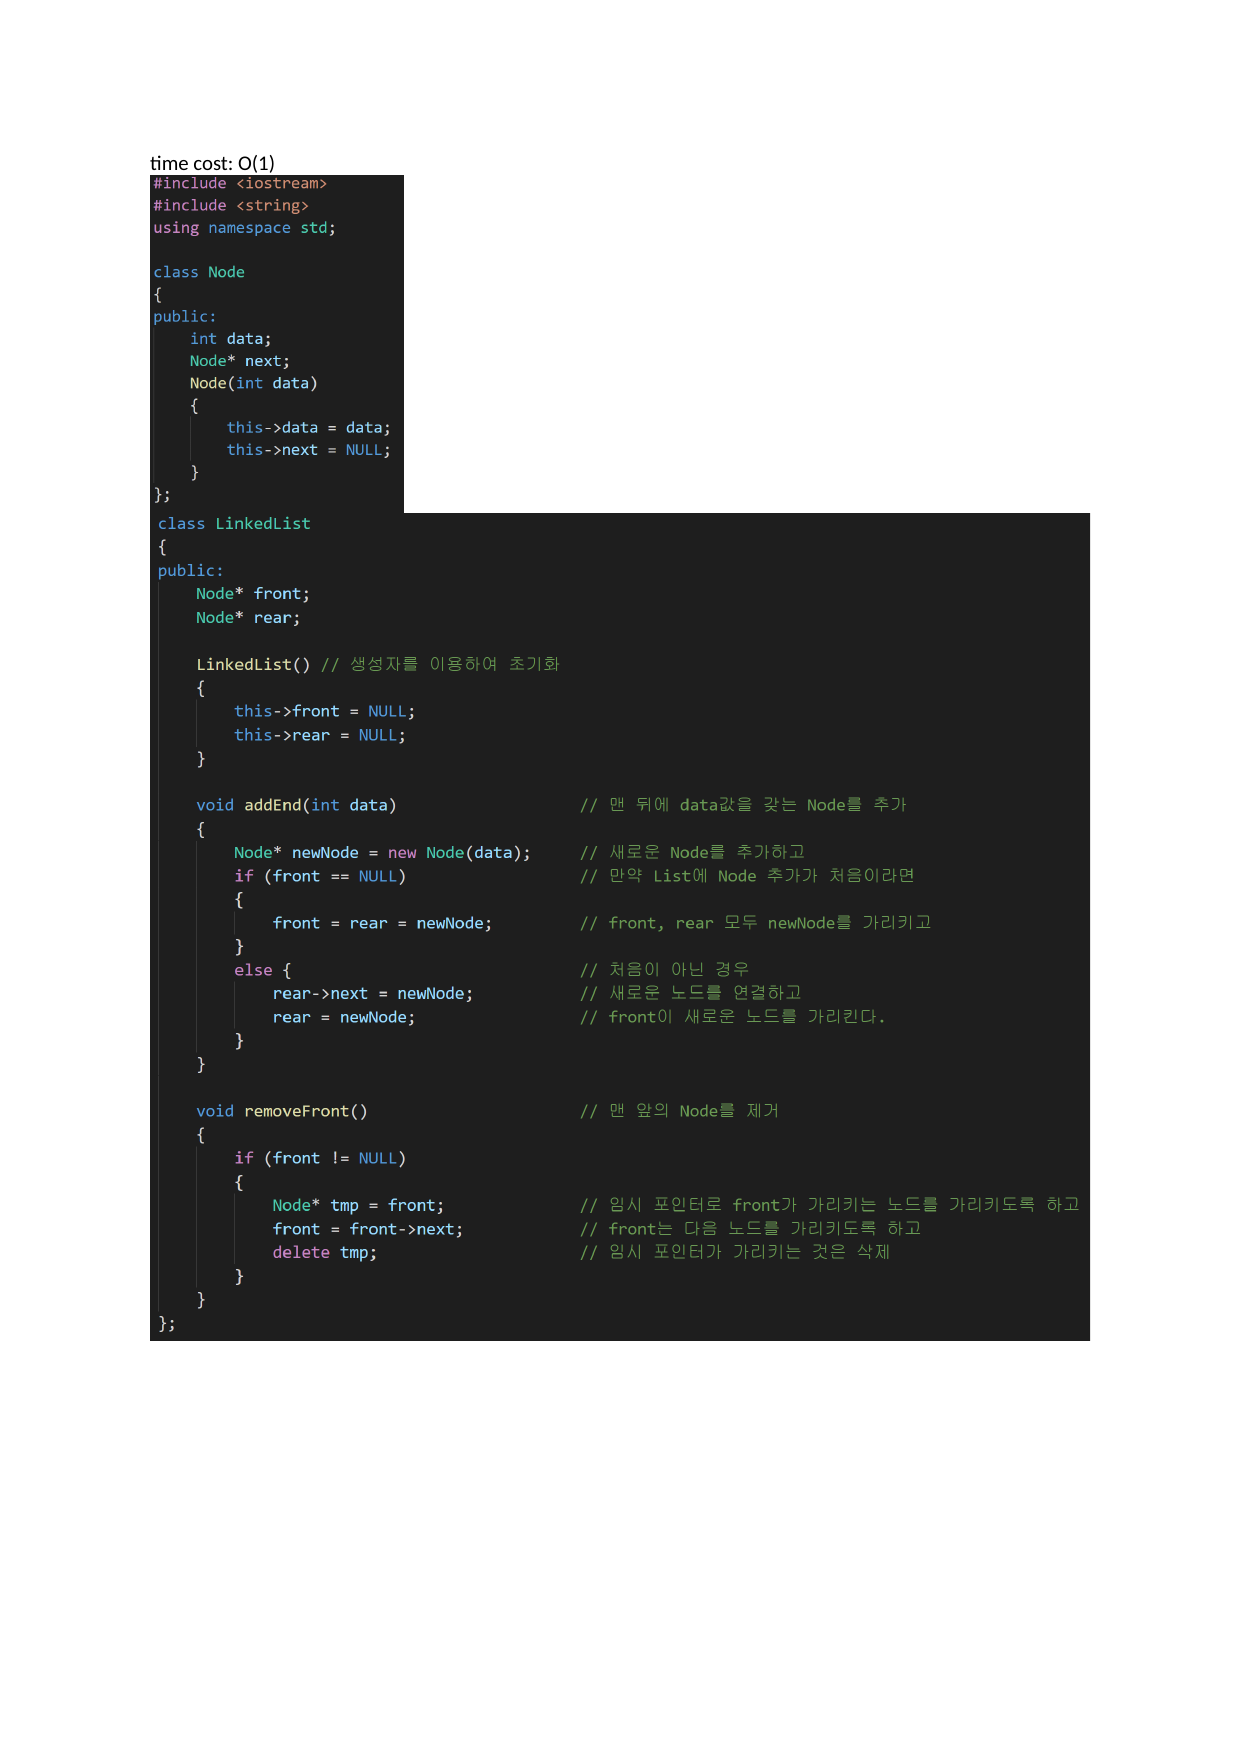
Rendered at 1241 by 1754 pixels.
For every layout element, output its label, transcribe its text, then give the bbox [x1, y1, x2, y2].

text time cost: O(1) [150, 150, 1090, 175]
picture [150, 175, 1091, 1341]
